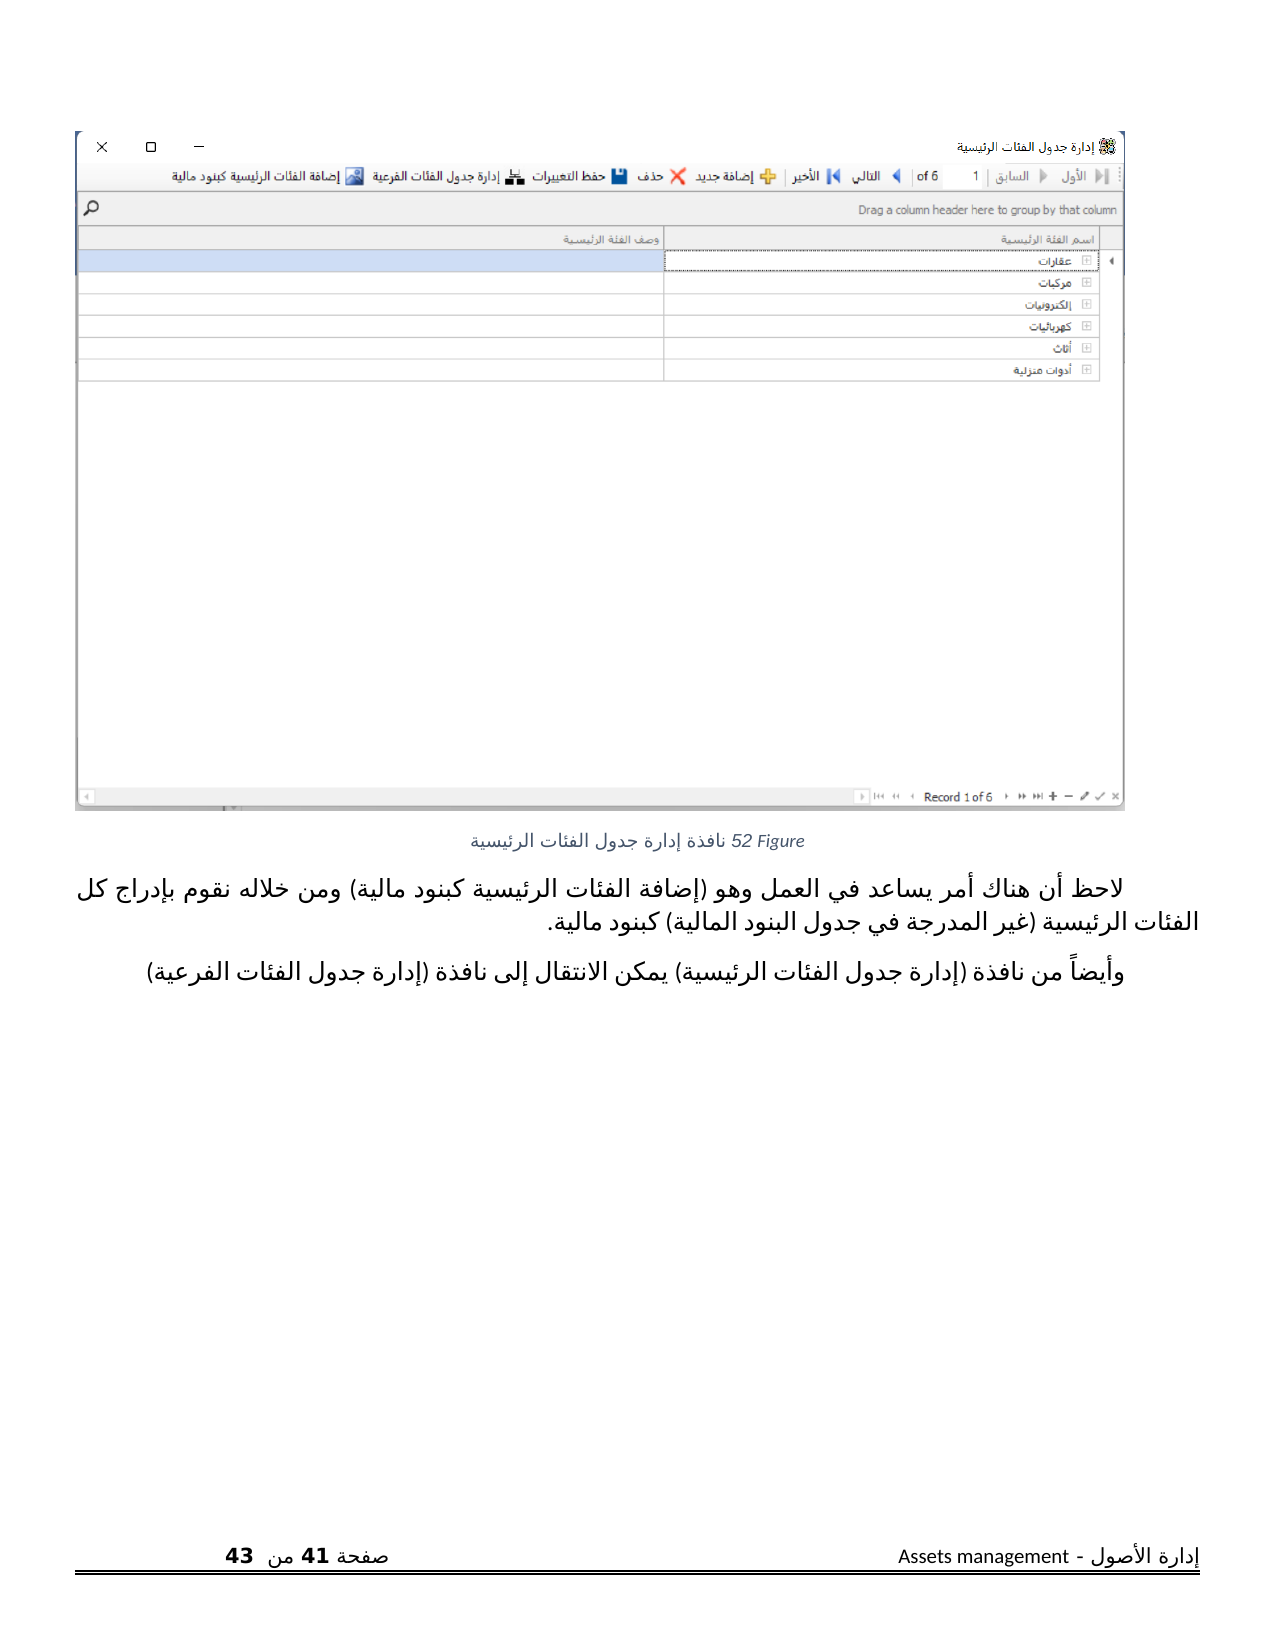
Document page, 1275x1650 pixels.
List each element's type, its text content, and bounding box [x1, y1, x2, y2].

text Figure 52 نافذة إدارة جدول الفئات الرئيسية [75, 829, 1200, 852]
picture [75, 131, 1125, 811]
text لاحظ أن هناك أمر يساعد في العمل وهو (إضافة الفئات الرئيسية كبنود مالية) ومن خلاله نقوم بإدراج كل الفئات الرئيسية (غير المدرجة في جدول البنود المالية) كبنود مالية. [75, 873, 1200, 937]
text وأيضاً من نافذة (إدارة جدول الفئات الرئيسية) يمكن الانتقال إلى نافذة (إدارة جدول الفئات الفرعية) [75, 956, 1200, 986]
